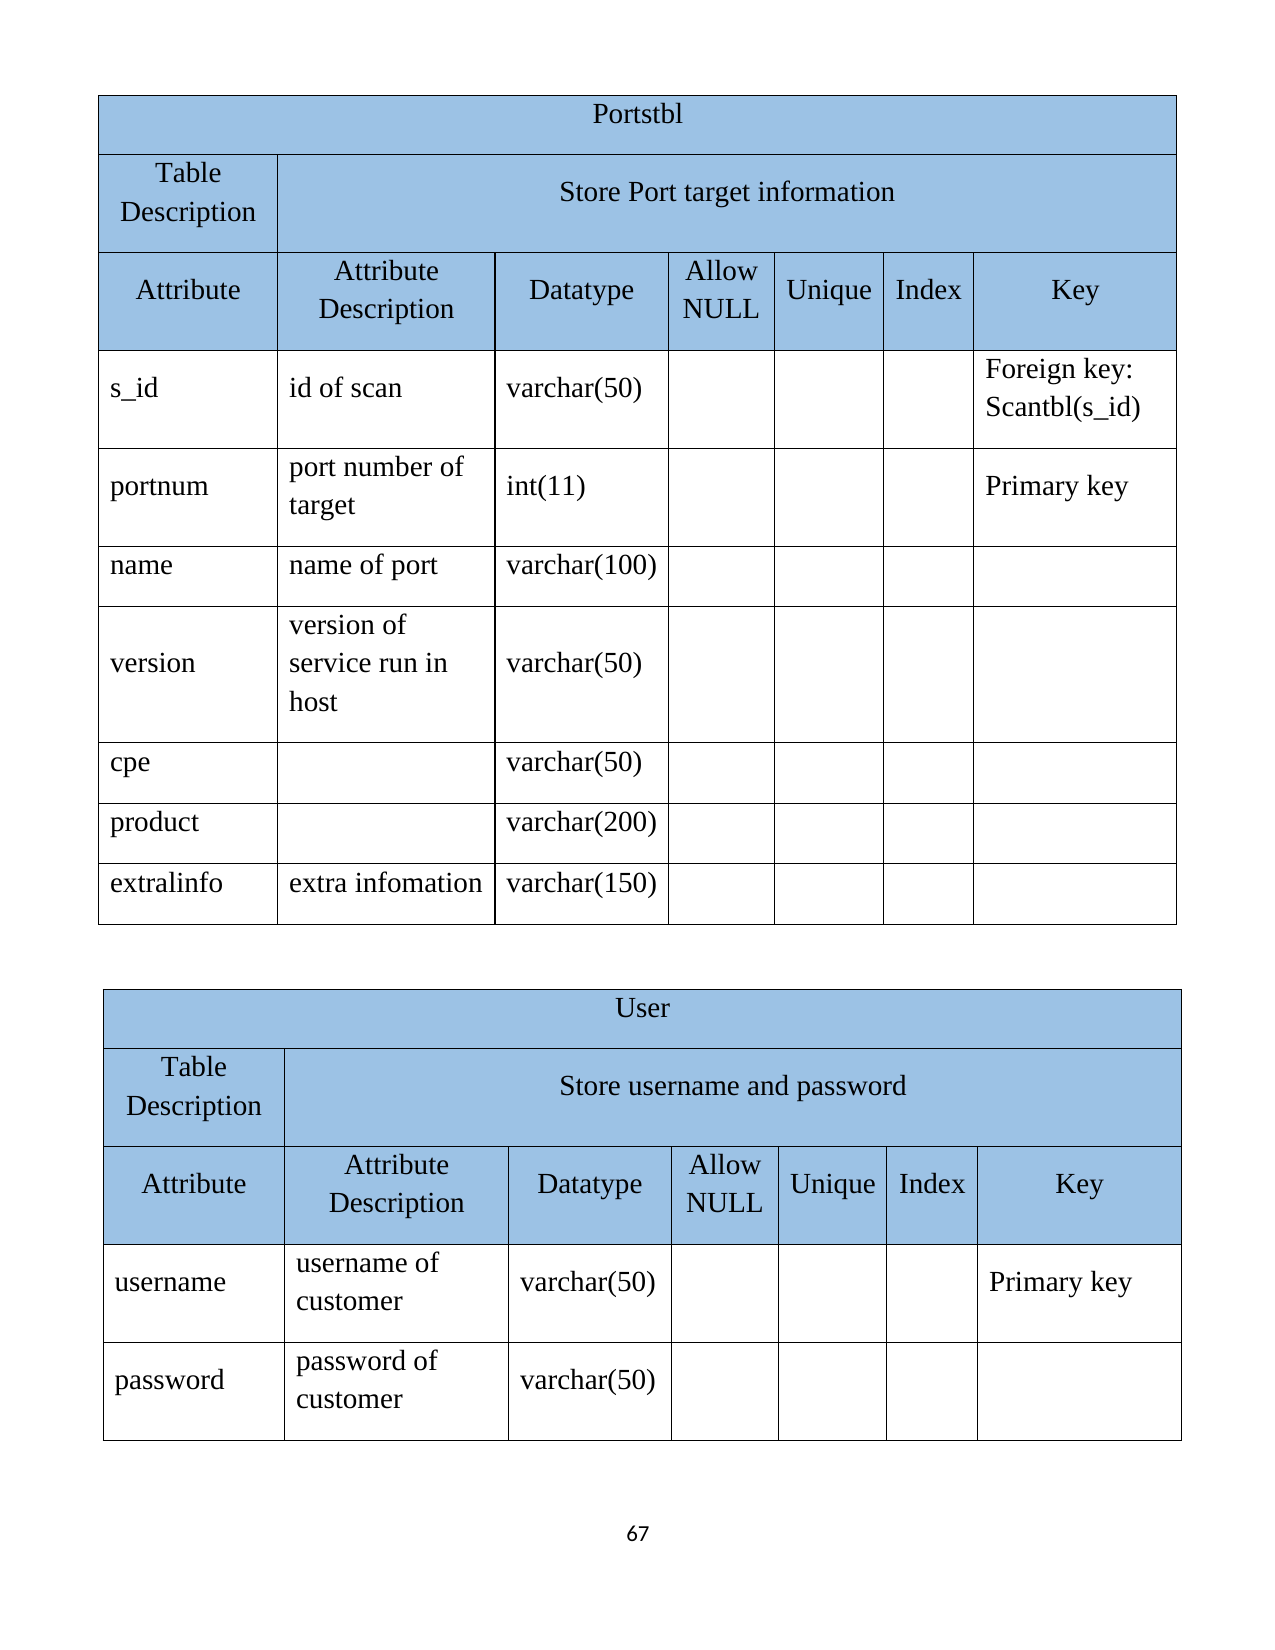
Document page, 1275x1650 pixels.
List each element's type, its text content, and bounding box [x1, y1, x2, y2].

table_cell [775, 804, 883, 863]
table_cell [779, 1343, 886, 1439]
table_cell [974, 864, 1176, 923]
table_cell [887, 1343, 977, 1439]
table_cell password of customer [285, 1343, 508, 1439]
table_cell varchar(50) [496, 607, 668, 742]
table_cell version of service run in host [278, 607, 494, 742]
table_cell varchar(50) [496, 351, 668, 448]
table_cell [884, 547, 973, 606]
table_cell [775, 743, 883, 803]
table_cell int(11) [496, 449, 668, 546]
table_cell [775, 607, 883, 742]
table_cell username of customer [285, 1245, 508, 1342]
table_cell [974, 804, 1176, 863]
table_cell portnum [99, 449, 277, 546]
table_cell Index [884, 253, 973, 350]
table_cell Attribute Description [278, 253, 494, 350]
table_cell Index [887, 1147, 977, 1244]
table_cell varchar(100) [496, 547, 668, 606]
table_header User [104, 990, 1181, 1048]
table_cell [278, 804, 494, 863]
table_cell [775, 351, 883, 448]
table_cell varchar(150) [496, 864, 668, 923]
table_cell [884, 804, 973, 863]
table_cell [278, 743, 494, 803]
table_cell [884, 607, 973, 742]
table_cell extralinfo [99, 864, 277, 923]
table_cell Attribute [99, 253, 277, 350]
table_cell username [104, 1245, 284, 1342]
table_cell varchar(50) [509, 1245, 671, 1342]
table_cell [887, 1245, 977, 1342]
table_cell Allow NULL [669, 253, 774, 350]
table_cell [884, 864, 973, 923]
table_cell [669, 449, 774, 546]
table_cell varchar(200) [496, 804, 668, 863]
table_cell [775, 449, 883, 546]
table_cell [669, 864, 774, 923]
table_cell Primary key [974, 449, 1176, 546]
table_cell [978, 1343, 1181, 1439]
table_cell [884, 449, 973, 546]
table_cell Store Port target information [278, 155, 1176, 252]
table_cell s_id [99, 351, 277, 448]
table_cell Foreign key: Scantbl(s_id) [974, 351, 1176, 448]
table_cell id of scan [278, 351, 494, 448]
table_cell Table Description [99, 155, 277, 252]
table_cell product [99, 804, 277, 863]
table_cell extra infomation [278, 864, 494, 923]
table_cell name [99, 547, 277, 606]
table_cell [779, 1245, 886, 1342]
table_cell [884, 351, 973, 448]
table_cell [884, 743, 973, 803]
table_cell varchar(50) [496, 743, 668, 803]
table_cell [669, 547, 774, 606]
table_cell Unique [779, 1147, 886, 1244]
table_cell version [99, 607, 277, 742]
table_cell [672, 1245, 778, 1342]
table_cell Key [974, 253, 1176, 350]
table_cell [669, 607, 774, 742]
table_cell Store username and password [285, 1049, 1181, 1146]
table_cell [974, 607, 1176, 742]
table_cell [672, 1343, 778, 1439]
table_cell [775, 864, 883, 923]
table_cell cpe [99, 743, 277, 803]
table_cell Attribute [104, 1147, 284, 1244]
table_cell Unique [775, 253, 883, 350]
table_cell Datatype [509, 1147, 671, 1244]
table_cell Table Description [104, 1049, 284, 1146]
table_cell name of port [278, 547, 494, 606]
table_cell [974, 743, 1176, 803]
table_cell Key [978, 1147, 1181, 1244]
table_cell Primary key [978, 1245, 1181, 1342]
table_cell [775, 547, 883, 606]
table_cell Datatype [496, 253, 668, 350]
table_cell Attribute Description [285, 1147, 508, 1244]
table_cell [669, 351, 774, 448]
table_cell Allow NULL [672, 1147, 778, 1244]
table_cell varchar(50) [509, 1343, 671, 1439]
table_cell password [104, 1343, 284, 1439]
table_cell [974, 547, 1176, 606]
table_cell [669, 743, 774, 803]
table_header Portstbl [99, 96, 1176, 154]
table_cell port number of target [278, 449, 494, 546]
table_cell [669, 804, 774, 863]
